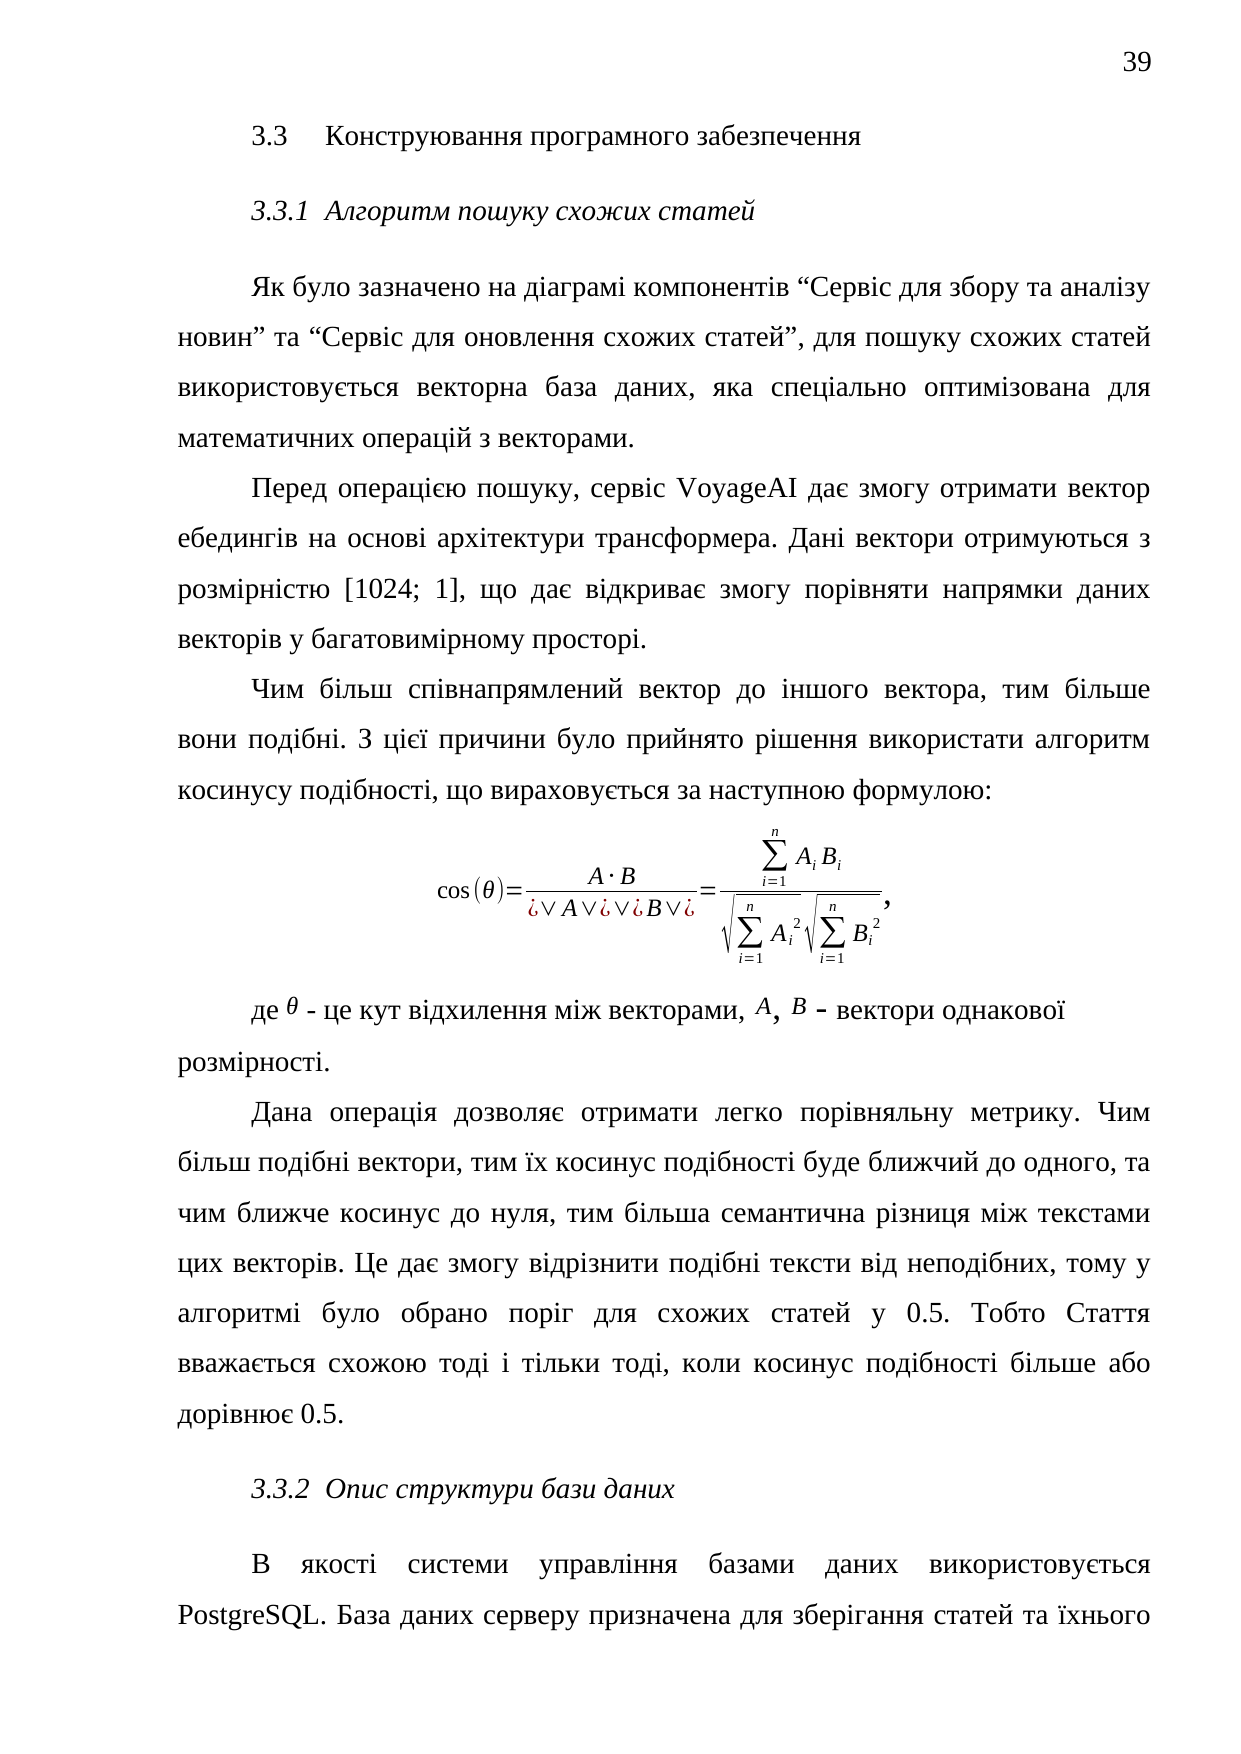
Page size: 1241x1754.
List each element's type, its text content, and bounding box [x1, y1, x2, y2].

text де - це кут відхилення між векторами, , - вектори однакової розмірності. [177, 986, 1152, 1077]
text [177, 1547, 1152, 1630]
subtitle Алгоритм пошуку схожих статей [251, 193, 1152, 227]
text Чим більш співнапрямлений вектор до іншого вектора, тим більше вони подібні. З цієї причини було прийнято рішення використати алгоритм косинусу подібності, що вираховується за наступною формулою: [177, 671, 1152, 806]
text Перед операцією пошуку, сервіс VoyageAI дає змогу отримати вектор ебедингів на основі архітектури трансформера. Дані вектори отримуються з розмірністю [1024; 1], що дає відкриває змогу порівняти напрямки даних векторів у багатовимірному просторі. [177, 470, 1152, 654]
text Як було зазначено на діаграмі компонентів “Сервіс для збору та аналізу новин” та “Сервіс для оновлення схожих статей”, для пошуку схожих статей використовується векторна база даних, яка спеціально оптимізована для математичних операцій з векторами. [177, 269, 1152, 453]
subtitle Конструювання програмного забезпечення [251, 118, 1152, 152]
text , [177, 822, 1152, 966]
text Дана операція дозволяє отримати легко порівняльну метрику. Чим більш подібні вектори, тим їх косинус подібності буде ближчий до одного, та чим ближче косинус до нуля, тим більша семантична різниця між текстами цих векторів. Це дає змогу відрізнити подібні тексти від неподібних, тому у алгоритмі було обрано поріг для схожих статей у 0.5. Тобто Стаття вважається схожою тоді і тільки тоді, коли косинус подібності більше або дорівнює 0.5. [177, 1094, 1152, 1429]
subtitle Опис структури бази даних [251, 1471, 1152, 1505]
